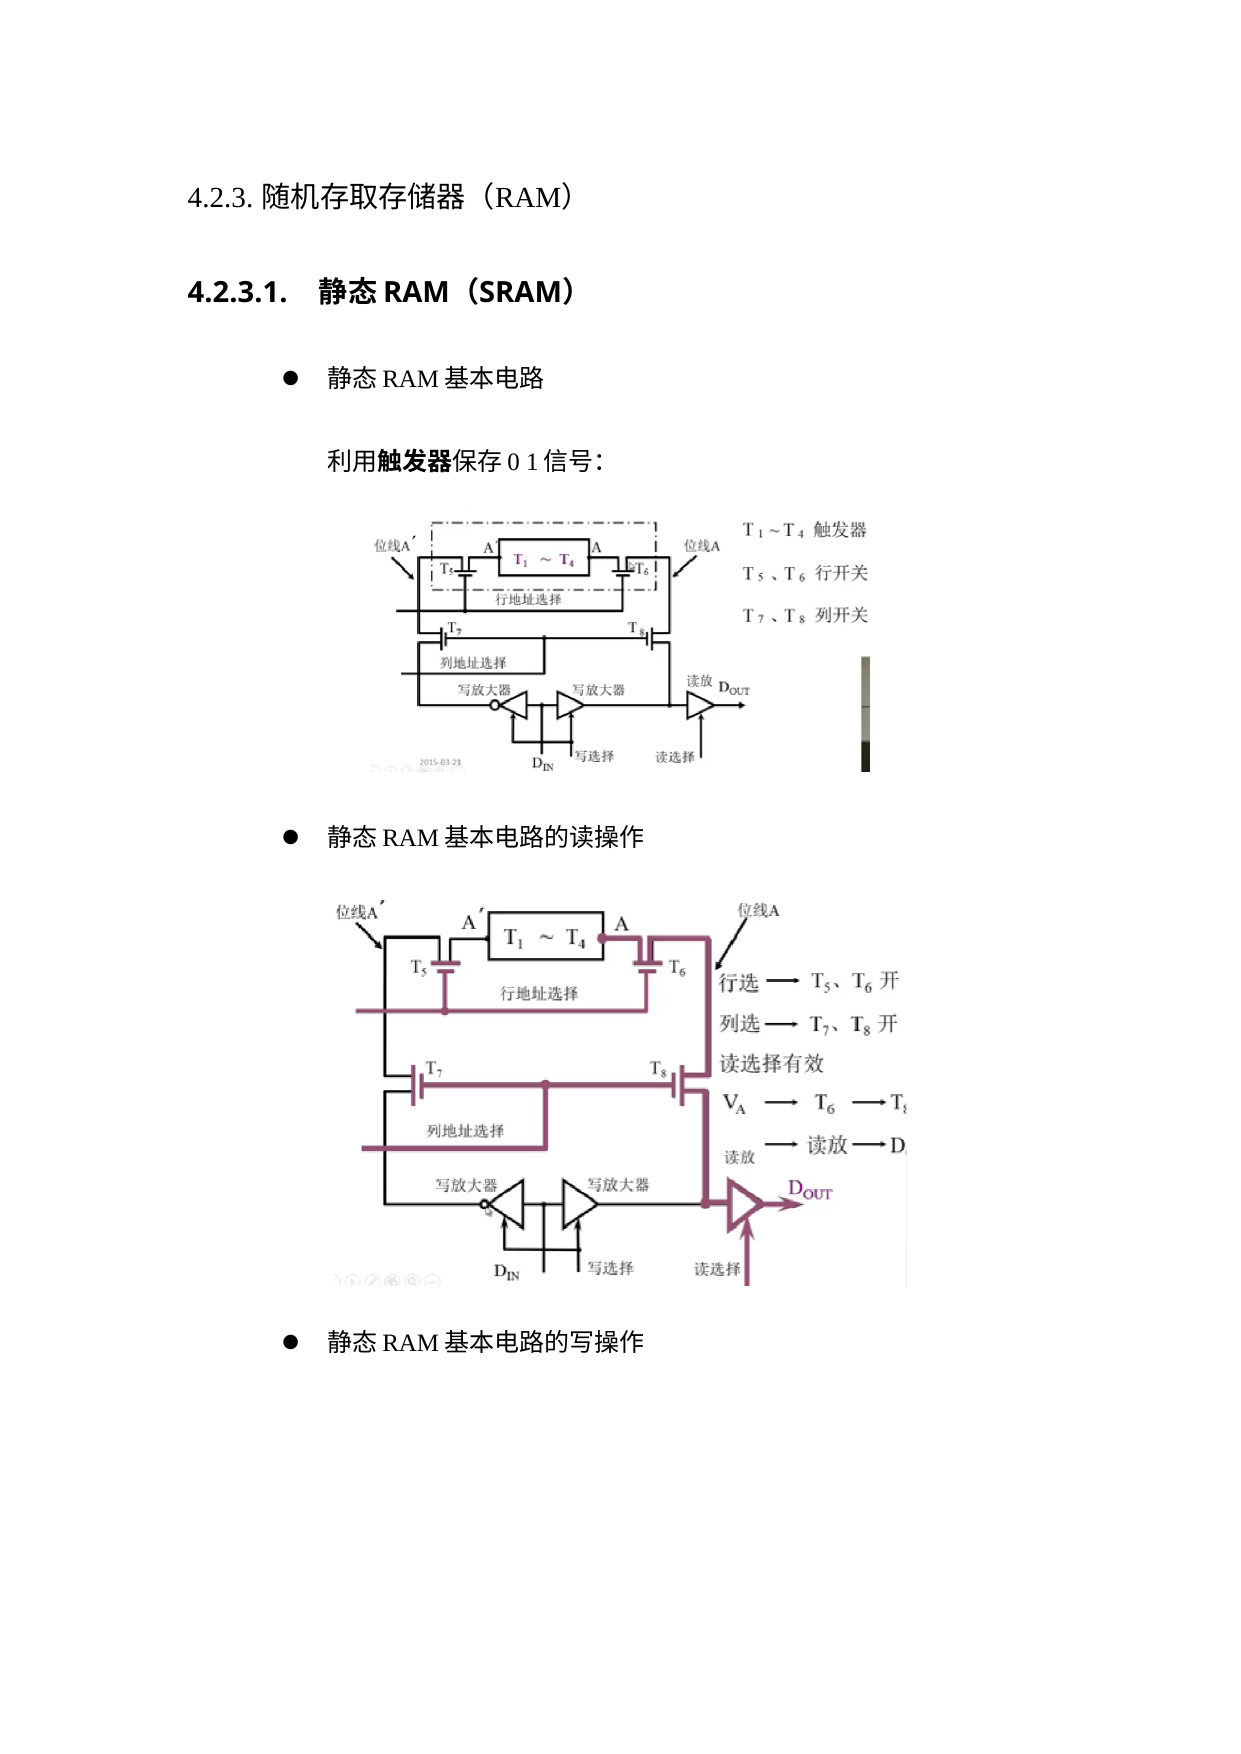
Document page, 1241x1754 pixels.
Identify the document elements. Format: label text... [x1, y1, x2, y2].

list 利用触发器保存0 1信号： [327, 427, 1053, 492]
picture [333, 885, 907, 1286]
subtitle 静态RAM（SRAM） [187, 258, 1053, 323]
list 静态RAM基本电路的写操作 [281, 1308, 1053, 1373]
list 静态RAM基本电路 [281, 344, 1053, 409]
subtitle 随机存取存储器（RAM） [187, 162, 1053, 227]
picture [370, 510, 870, 772]
list 静态RAM基本电路的读操作 [281, 803, 1053, 868]
